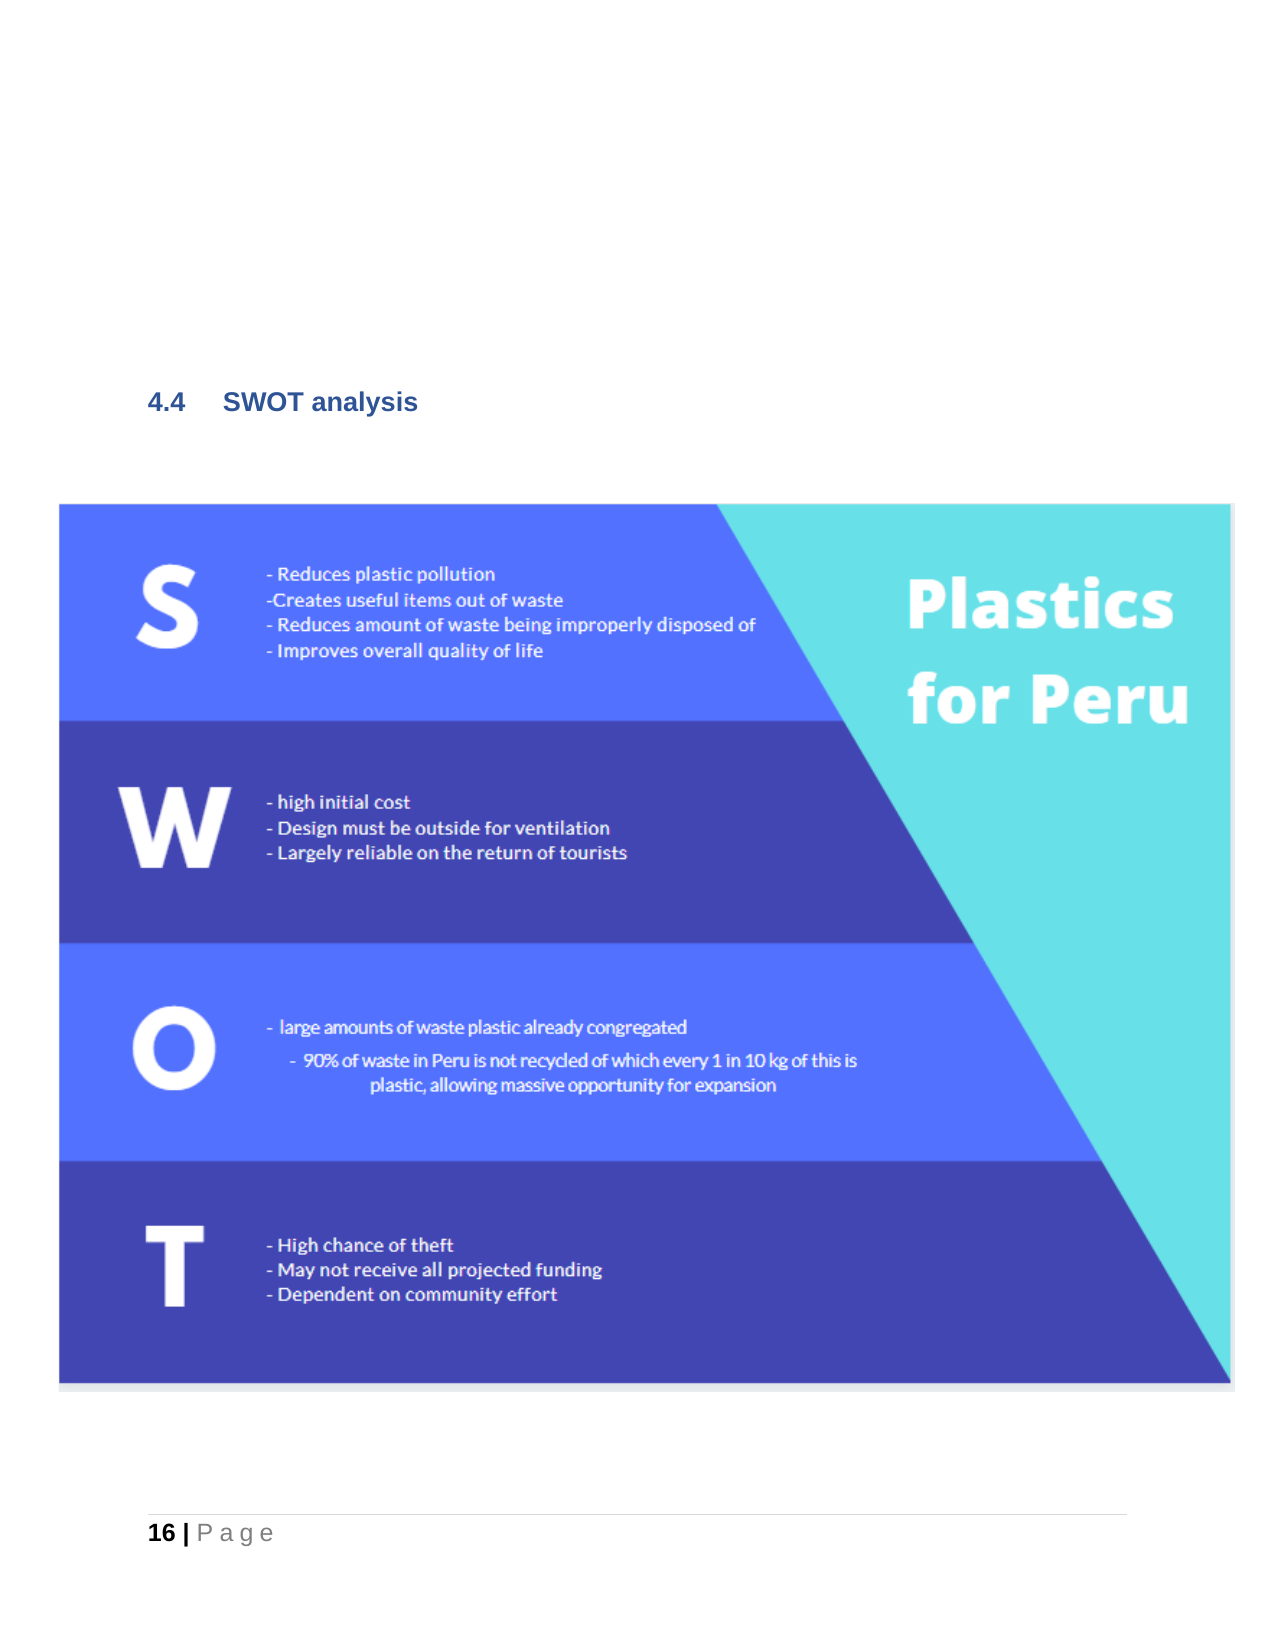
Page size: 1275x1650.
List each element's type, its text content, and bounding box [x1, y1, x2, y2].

picture [58, 503, 1235, 1392]
subtitle SWOT analysis [148, 386, 1127, 417]
